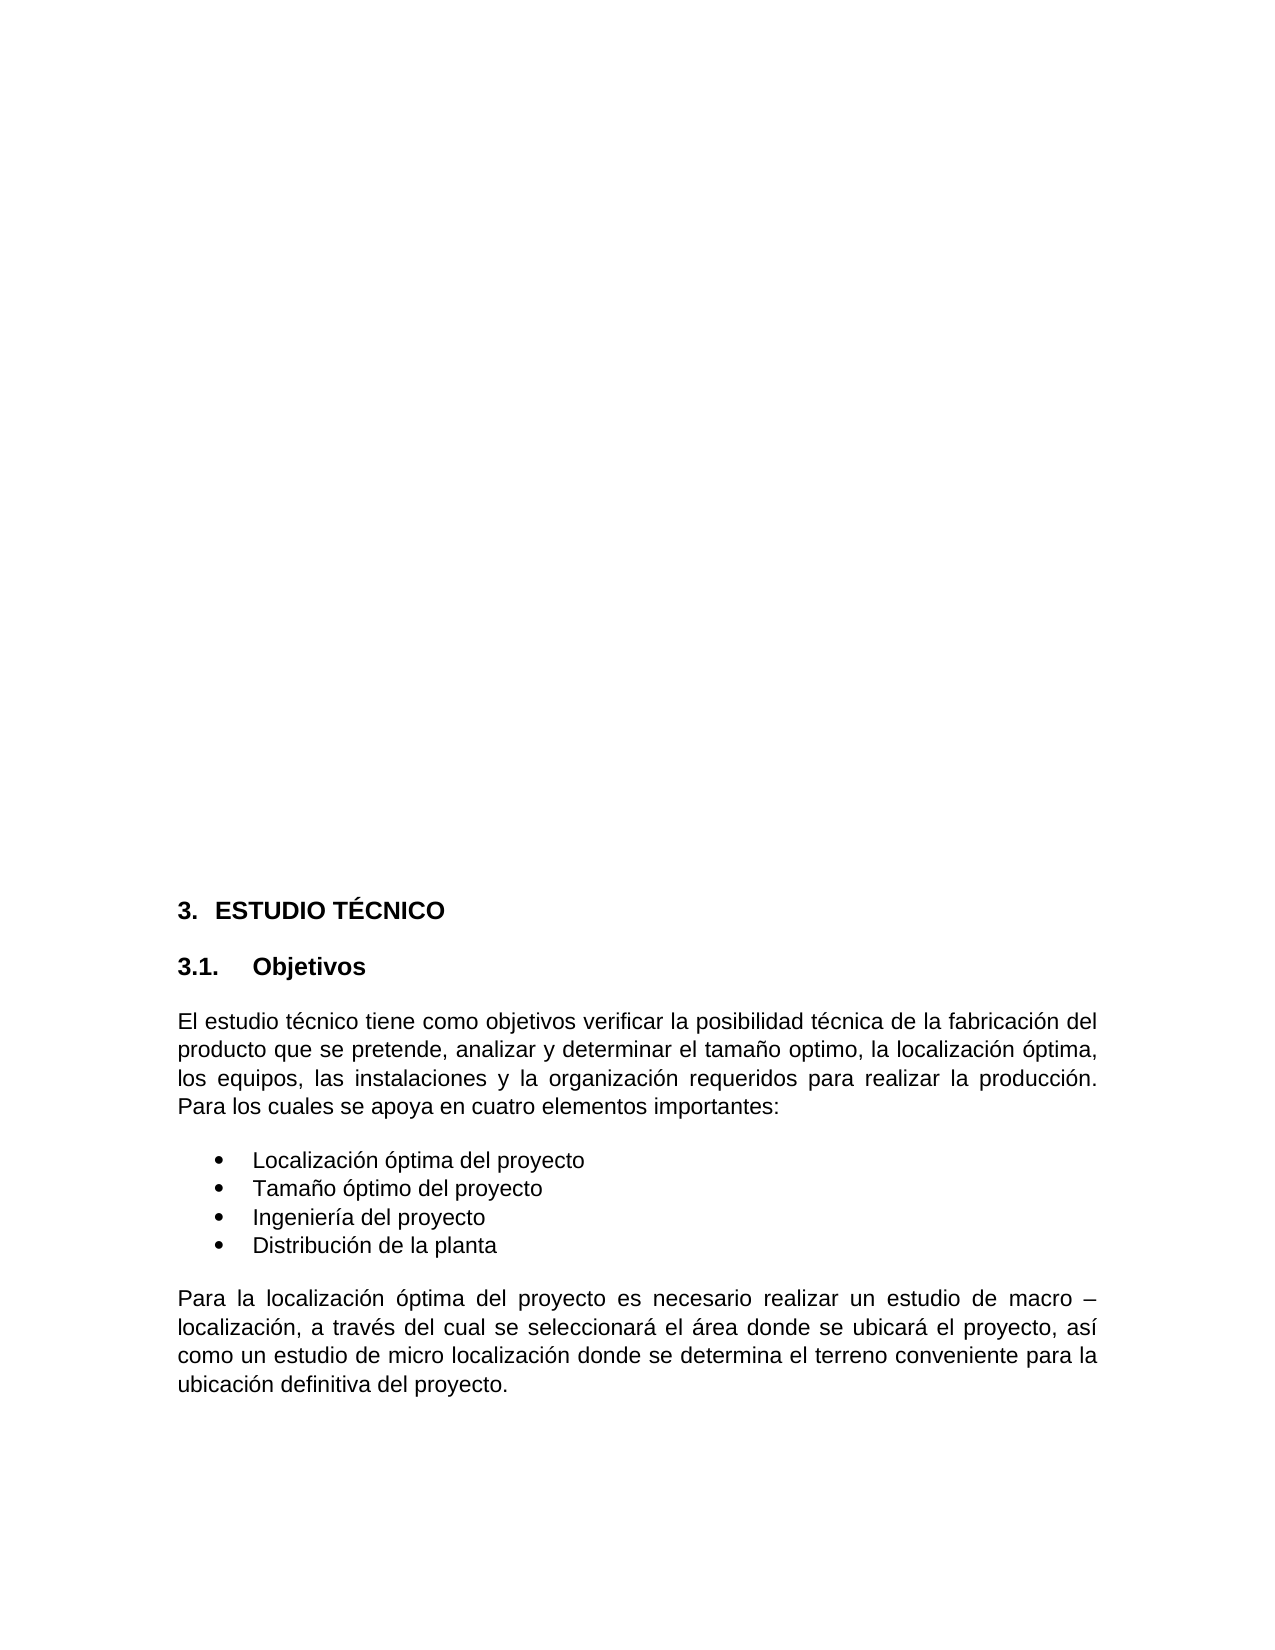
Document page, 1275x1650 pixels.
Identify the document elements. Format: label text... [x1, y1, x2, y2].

list Tamaño óptimo del proyecto [215, 1175, 1098, 1201]
list Ingeniería del proyecto [215, 1203, 1098, 1230]
subtitle ESTUDIO TÉCNICO [177, 896, 1098, 924]
text Para la localización óptima del proyecto es necesario realizar un estudio de macro – localización, a través del cual se seleccionará el área donde se ubicará el proyecto, así como un estudio de micro localización donde se determina el terreno conveniente para la ubicación definitiva del proyecto. [177, 1285, 1098, 1397]
list Localización óptima del proyecto [215, 1147, 1098, 1173]
list Distribución de la planta [215, 1232, 1098, 1258]
subtitle Objetivos [177, 952, 1098, 981]
text El estudio técnico tiene como objetivos verificar la posibilidad técnica de la fabricación del producto que se pretende, analizar y determinar el tamaño optimo, la localización óptima, los equipos, las instalaciones y la organización requeridos para realizar la producción. Para los cuales se apoya en cuatro elementos importantes: [177, 1008, 1098, 1119]
